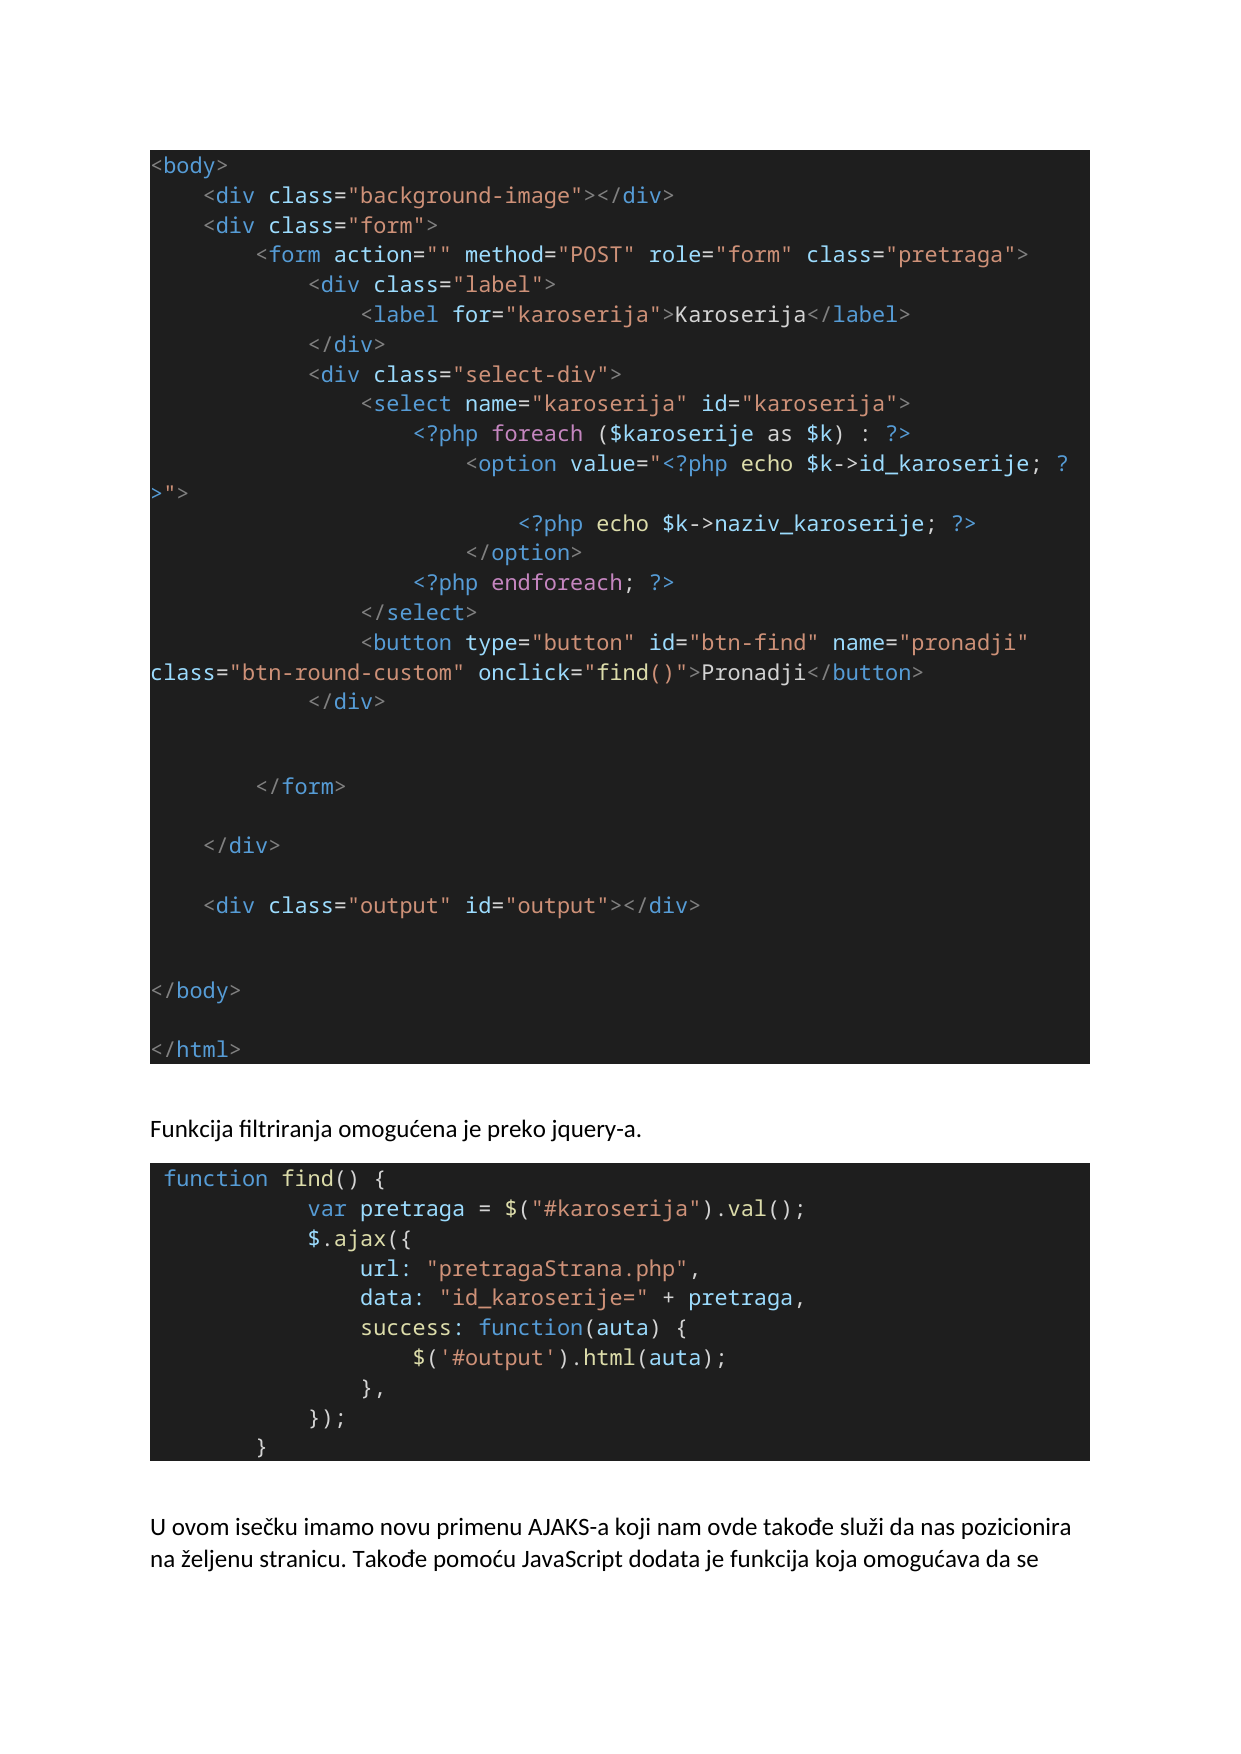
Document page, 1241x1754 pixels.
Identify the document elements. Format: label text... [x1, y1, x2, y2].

text <label for="karoserija">Karoserija</label> [150, 299, 1090, 329]
text <body> [150, 150, 1090, 180]
text }); [150, 1401, 1090, 1431]
text function find() { [150, 1163, 1090, 1193]
text $('#output').html(auta); [150, 1342, 1090, 1372]
text <?php endforeach; ?> [150, 567, 1090, 597]
text </form> [150, 771, 1090, 801]
text <div class="output" id="output"></div> [150, 890, 1090, 920]
text Funkcija filtriranja omogućena je preko jquery-a. [150, 1113, 1090, 1144]
text <form action="" method="POST" role="form" class="pretraga"> [150, 239, 1090, 269]
text }, [150, 1372, 1090, 1401]
text } [150, 1431, 1090, 1461]
text $.ajax({ [150, 1223, 1090, 1252]
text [150, 1511, 1090, 1574]
text <div class="form"> [150, 209, 1090, 239]
text </select> [150, 597, 1090, 627]
text </div> [150, 830, 1090, 860]
text <button type="button" id="btn-find" name="pronadji" class="btn-round-custom" onclick="find()">Pronadji</button> [150, 627, 1090, 686]
text <option value="<?php echo $k->id_karoserije; ?>"> [150, 448, 1090, 507]
text url: "pretragaStrana.php", [150, 1252, 1090, 1282]
text success: function(auta) { [150, 1312, 1090, 1342]
text <?php foreach ($karoserije as $k) : ?> [150, 418, 1090, 448]
text <div class="label"> [150, 269, 1090, 299]
text data: "id_karoserije=" + pretraga, [150, 1282, 1090, 1312]
text <div class="select-div"> [150, 358, 1090, 388]
text </option> [150, 537, 1090, 567]
text <?php echo $k->naziv_karoserije; ?> [150, 507, 1090, 537]
text </div> [150, 686, 1090, 716]
text var pretraga = $("#karoserija").val(); [150, 1193, 1090, 1223]
text </body> [150, 974, 1090, 1004]
text </html> [150, 1034, 1090, 1064]
text <select name="karoserija" id="karoserija"> [150, 388, 1090, 418]
text </div> [150, 329, 1090, 358]
text <div class="background-image"></div> [150, 180, 1090, 209]
